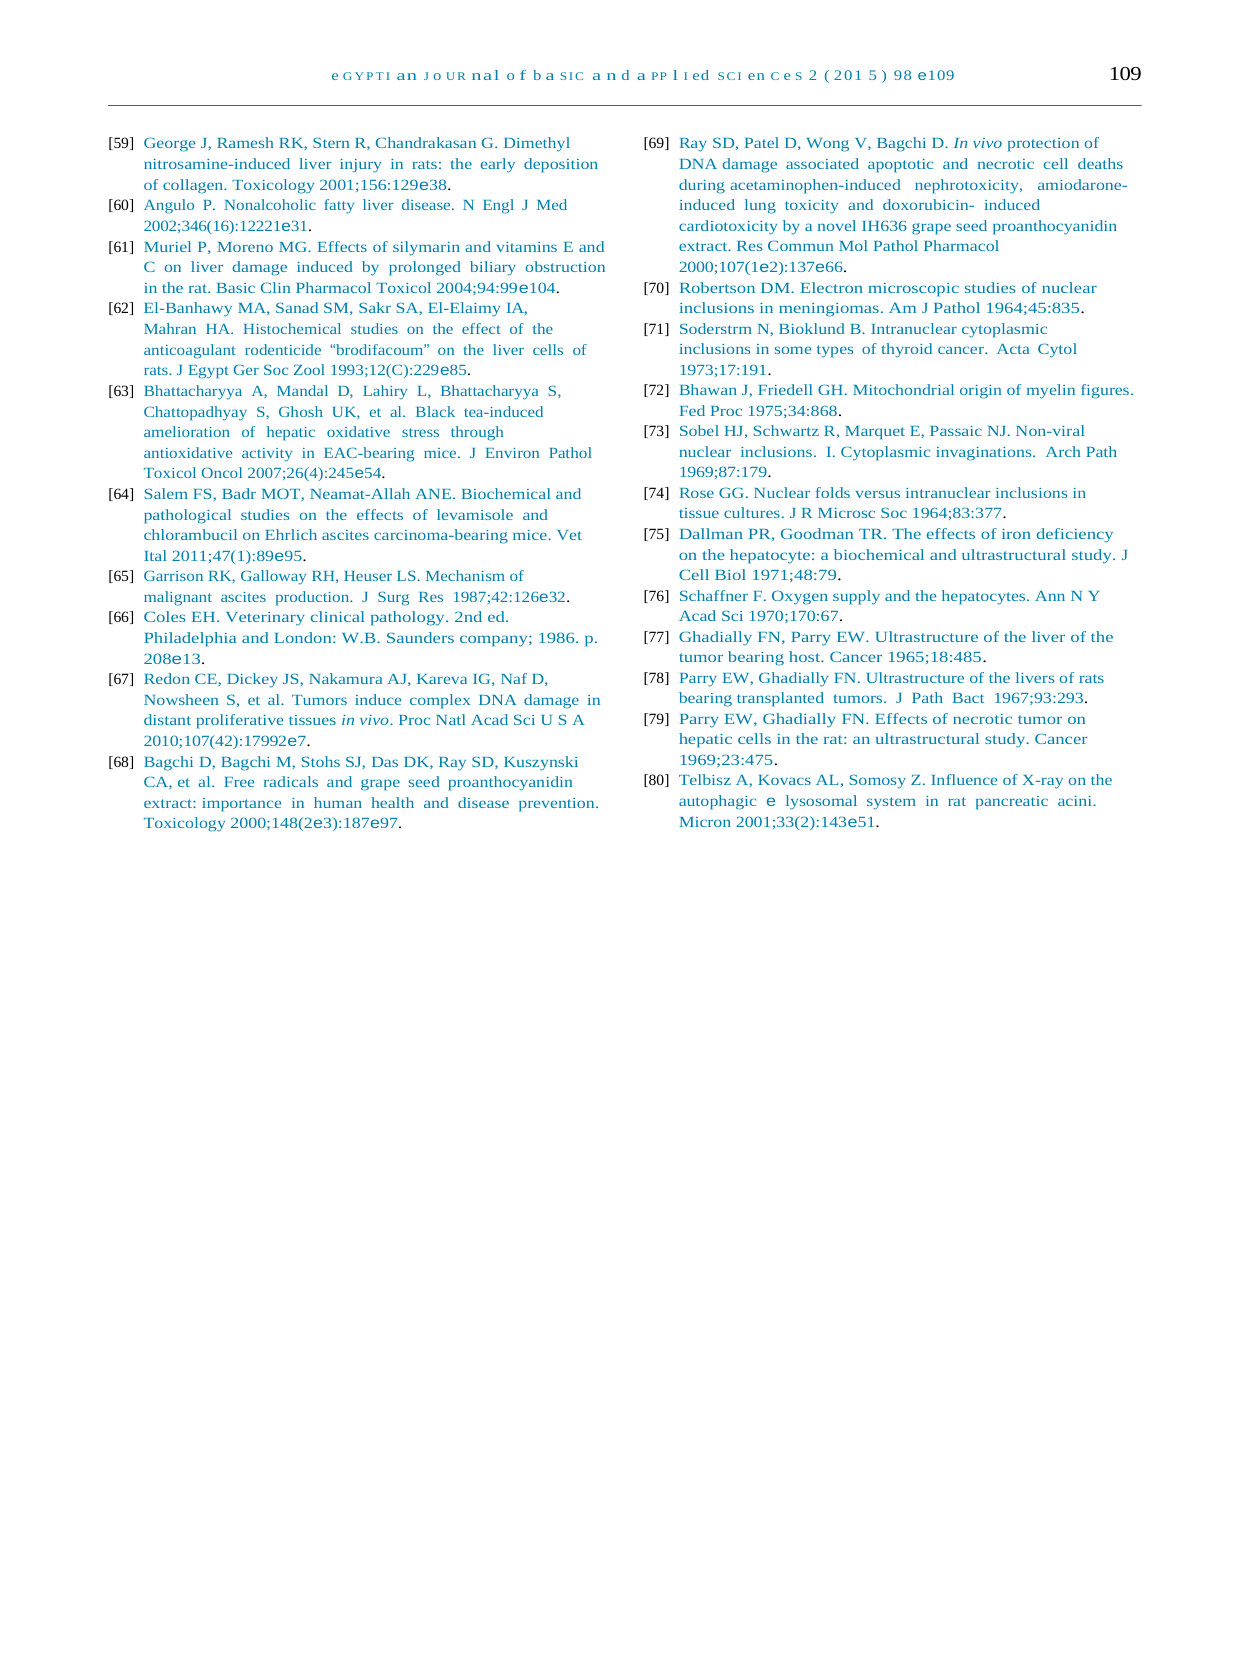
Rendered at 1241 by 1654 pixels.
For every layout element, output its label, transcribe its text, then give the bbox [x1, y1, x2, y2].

picture [720, 590, 725, 601]
picture [698, 367, 703, 375]
list Salem FS, Badr MOT, Neamat-Allah ANE. Biochemical and pathological studies on the effects of levamisole and chlorambucil on Ehrlich ascites carcinoma-bearing mice. Vet Ital 2011;47(1):89e95. [108, 485, 606, 564]
picture [416, 491, 422, 499]
list Garrison RK, Galloway RH, Heuser LS. Mechanism of malignant ascites production. J Surg Res 1987;42:126e32. [108, 567, 579, 606]
picture [370, 365, 375, 375]
picture [143, 818, 154, 826]
picture [218, 325, 225, 334]
picture [276, 595, 283, 605]
picture [253, 738, 258, 746]
picture [997, 346, 1004, 354]
picture [336, 407, 342, 417]
picture [455, 158, 460, 169]
picture [153, 632, 159, 643]
picture [371, 797, 376, 808]
picture [820, 572, 826, 580]
picture [336, 469, 343, 476]
picture [156, 779, 163, 787]
picture [933, 199, 940, 210]
picture [929, 70, 933, 80]
picture [241, 765, 249, 770]
picture [287, 323, 293, 332]
picture [720, 365, 725, 375]
picture [202, 738, 207, 746]
picture [448, 782, 453, 790]
picture [352, 162, 356, 172]
picture [185, 632, 189, 643]
picture [866, 590, 870, 601]
picture [714, 590, 719, 601]
picture [457, 72, 463, 80]
picture [324, 448, 332, 456]
picture [346, 261, 352, 272]
picture [230, 714, 235, 725]
picture [933, 240, 938, 251]
picture [199, 632, 203, 643]
picture [206, 324, 213, 334]
picture [185, 694, 190, 705]
picture [1035, 593, 1042, 601]
picture [369, 180, 376, 186]
picture [168, 632, 172, 643]
picture [388, 676, 394, 684]
picture [214, 406, 219, 417]
picture [803, 599, 811, 604]
picture [737, 264, 742, 272]
picture [1013, 303, 1020, 311]
picture [995, 693, 1000, 703]
picture [436, 270, 444, 275]
picture [986, 510, 991, 518]
picture [545, 715, 552, 725]
picture [895, 240, 901, 251]
picture [774, 137, 778, 148]
picture [752, 262, 757, 272]
picture [1072, 343, 1076, 354]
picture [895, 384, 900, 395]
picture [299, 738, 304, 746]
picture [724, 701, 732, 706]
picture [760, 365, 765, 375]
picture [913, 240, 917, 251]
picture [970, 549, 974, 560]
picture [395, 797, 399, 808]
picture [838, 323, 844, 334]
picture [889, 652, 894, 662]
picture [487, 433, 493, 440]
list Ray SD, Patel D, Wong V, Bagchi D. In vivo protection of DNA damage associated apoptotic and necrotic cell deaths during acetaminophen-induced nephrotoxicity, amiodarone- induced lung toxicity and doxorubicin- induced cardiotoxicity by a novel IH636 grape seed proanthocyanidin extract. Res Commun Mol Pathol Pharmacol 2000;107(1e2):137e66. [643, 134, 1142, 276]
picture [223, 553, 228, 561]
picture [756, 757, 762, 765]
list George J, Ramesh RK, Stern R, Chandrakasan G. Dimethyl nitrosamine-induced liver injury in rats: the early deposition of collagen. Toxicology 2001;156:129e38. [108, 134, 606, 193]
picture [312, 571, 318, 581]
picture [831, 347, 837, 357]
picture [790, 262, 795, 272]
picture [154, 385, 160, 394]
picture [761, 283, 769, 291]
picture [573, 717, 579, 725]
list Sobel HJ, Schwartz R, Marquet E, Passaic NJ. Non-viral nuclear inclusions. I. Cytoplasmic invaginations. Arch Path 1969;87:179. [643, 422, 1134, 481]
picture [771, 72, 778, 80]
list Coles EH. Veterinary clinical pathology. 2nd ed. Philadelphia and London: W.B. Saunders company; 1986. p. 208e13. [108, 608, 606, 667]
picture [281, 199, 287, 208]
picture [720, 262, 725, 272]
picture [889, 305, 896, 313]
picture [391, 820, 396, 828]
picture [275, 470, 280, 478]
picture [250, 426, 255, 437]
list Robertson DM. Electron microscopic studies of nuclear inclusions in meningiomas. Am J Pathol 1964;45:835. [643, 279, 1101, 317]
picture [467, 344, 473, 353]
picture [800, 733, 806, 744]
picture [881, 632, 886, 642]
picture [1081, 384, 1086, 395]
picture [190, 261, 194, 272]
picture [154, 406, 160, 415]
picture [289, 489, 300, 497]
picture [512, 305, 519, 313]
picture [1016, 384, 1021, 395]
picture [924, 384, 930, 395]
picture [446, 406, 450, 417]
picture [180, 756, 185, 767]
picture [415, 137, 421, 148]
picture [1008, 631, 1014, 642]
picture [799, 613, 804, 621]
list Angulo P. Nonalcoholic fatty liver disease. N Engl J Med 2002;346(16):12221e31. [108, 196, 572, 235]
picture [980, 393, 988, 398]
picture [505, 697, 511, 705]
list Redon CE, Dickey JS, Nakamura AJ, Kareva IG, Naf D, Nowsheen S, et al. Tumors induce complex DNA damage in distant proliferative tissues in vivo. Proc Natl Acad Sci U S A 2010;107(42):17992e7. [108, 670, 606, 749]
picture [788, 651, 794, 662]
picture [279, 776, 285, 787]
picture [397, 571, 405, 581]
picture [470, 323, 475, 334]
picture [822, 817, 827, 827]
picture [714, 425, 718, 436]
picture [724, 158, 730, 169]
picture [704, 446, 708, 457]
picture [307, 632, 311, 643]
picture [921, 303, 927, 313]
picture [886, 343, 891, 354]
list Bhattacharyya A, Mandal D, Lahiry L, Bhattacharyya S, Chattopadhyay S, Ghosh UK, et al. Black tea-induced amelioration of hepatic oxidative stress through antioxidative activity in EAC-bearing mice. J Environ Pathol Toxicol Oncol 2007;26(4):245e54. [108, 382, 601, 482]
picture [371, 491, 378, 499]
picture [831, 613, 836, 621]
picture [729, 367, 734, 375]
picture [953, 652, 960, 660]
picture [920, 590, 925, 601]
picture [307, 344, 313, 355]
picture [250, 158, 256, 169]
picture [679, 613, 686, 621]
picture [705, 528, 709, 539]
picture [174, 598, 180, 605]
picture [362, 820, 367, 828]
list Schaffner F. Oxygen supply and the hepatocytes. Ann N Y Acad Sci 1970;170:67. [643, 586, 1128, 625]
picture [967, 455, 975, 460]
picture [975, 302, 979, 313]
picture [252, 387, 258, 396]
picture [783, 487, 787, 498]
picture [758, 632, 767, 640]
list Telbisz A, Kovacs AL, Somosy Z. Influence of X-ray on the autophagic e lysosomal system in rat pancreatic acini. Micron 2001;33(2):143e51. [643, 771, 1127, 830]
picture [537, 323, 542, 334]
picture [751, 469, 756, 477]
picture [445, 72, 454, 80]
picture [483, 200, 491, 208]
picture [772, 572, 778, 580]
picture [860, 179, 866, 190]
picture [740, 507, 744, 518]
picture [534, 70, 538, 80]
picture [245, 736, 250, 746]
picture [164, 765, 172, 770]
picture [727, 72, 734, 80]
picture [1068, 282, 1072, 293]
picture [334, 449, 341, 458]
list Ghadially FN, Parry EW. Ultrastructure of the liver of the tumor bearing host. Cancer 1965;18:485. [643, 627, 1116, 666]
picture [1022, 695, 1027, 703]
picture [1095, 631, 1101, 642]
picture [775, 713, 781, 724]
picture [363, 447, 370, 458]
picture [872, 673, 877, 683]
picture [366, 72, 373, 80]
picture [541, 509, 547, 520]
picture [995, 510, 1000, 518]
picture [623, 70, 628, 80]
picture [180, 146, 188, 151]
picture [1072, 446, 1077, 457]
picture [433, 776, 439, 787]
picture [290, 529, 294, 540]
picture [736, 804, 744, 809]
picture [834, 70, 840, 78]
picture [184, 654, 189, 664]
picture [904, 70, 910, 80]
picture [808, 264, 813, 272]
picture [1046, 449, 1053, 457]
picture [564, 756, 571, 767]
picture [336, 344, 344, 355]
picture [651, 72, 658, 80]
picture [254, 305, 261, 313]
picture [441, 698, 447, 708]
list Bhawan J, Friedell GH. Mitochondrial origin of myelin figures. Fed Proc 1975;34:868. [643, 381, 1142, 420]
picture [338, 386, 346, 394]
list Dallman PR, Goodman TR. The effects of iron deficiency on the hepatocyte: a biochemical and ultrastructural study. J Cell Biol 1971;48:79. [643, 525, 1137, 584]
picture [951, 244, 961, 251]
picture [713, 631, 717, 642]
picture [324, 199, 329, 210]
picture [479, 594, 484, 602]
picture [185, 736, 190, 746]
list El-Banhawy MA, Sanad SM, Sakr SA, El-Elaimy IA, [108, 299, 610, 317]
picture [265, 137, 270, 148]
picture [166, 282, 172, 293]
picture [1008, 141, 1014, 151]
list Rose GG. Nuclear folds versus intranuclear inclusions in tissue cultures. J R Microsc Soc 1964;83:377. [643, 484, 1113, 522]
picture [196, 720, 201, 728]
picture [1069, 672, 1074, 683]
picture [809, 70, 815, 78]
list Muriel P, Moreno MG. Effects of silymarin and vitamins E and C on liver damage induced by prolonged biliary obstruction in the rat. Basic Clin Pharmacol Toxicol 2004;94:99e104. [108, 237, 606, 297]
picture [766, 408, 771, 416]
picture [565, 137, 569, 148]
picture [471, 717, 478, 725]
picture [1075, 179, 1081, 190]
picture [343, 72, 350, 80]
picture [365, 469, 379, 478]
picture [403, 199, 409, 210]
picture [1038, 220, 1043, 231]
picture [956, 302, 962, 313]
picture [190, 221, 197, 229]
picture [821, 713, 825, 724]
picture [234, 261, 240, 272]
text e gypti an j o ur nal o f b a sic a n d a pp l i ed sci en c e s 2 ( 201 5 ) 98 e109 109 [331, 62, 1153, 85]
picture [195, 385, 201, 394]
picture [729, 469, 734, 477]
picture [423, 72, 428, 80]
list Soderstrm N, Bioklund B. Intranuclear cytoplasmic inclusions in some types of thyroid cancer. Acta Cytol 1973;17:191. [643, 320, 1097, 379]
picture [865, 549, 871, 560]
picture [768, 613, 773, 621]
picture [894, 179, 900, 190]
picture [994, 240, 998, 251]
picture [976, 799, 982, 809]
picture [789, 508, 795, 518]
picture [732, 631, 736, 642]
picture [500, 509, 504, 520]
picture [454, 261, 460, 272]
picture [193, 302, 199, 313]
picture [153, 179, 158, 190]
picture [361, 785, 369, 790]
text Mahran HA. Histochemical studies on the effect of the anticoagulant rodenticide “brodifacoum” on the liver cells of rats. J Egypt Ger Soc Zool 1993;12(C):229e85. [143, 320, 606, 379]
picture [993, 327, 999, 337]
picture [912, 137, 918, 148]
picture [774, 406, 781, 412]
picture [442, 797, 448, 808]
list Bagchi D, Bagchi M, Stohs SJ, Das DK, Ray SD, Kuszynski CA, et al. Free radicals and grape seed proanthocyanidin extract: importance in human health and disease prevention. Toxicology 2000;148(2e3):187e97. [108, 752, 606, 832]
picture [704, 569, 708, 580]
list Parry EW, Ghadially FN. Effects of necrotic tumor on hepatic cells in the rat: an ultrastructural study. Cancer 1969;23:475. [643, 709, 1142, 768]
picture [871, 696, 881, 703]
list Parry EW, Ghadially FN. Ultrastructure of the livers of rats bearing transplanted tumors. J Path Bact 1967;93:293. [643, 668, 1128, 707]
picture [678, 733, 684, 744]
